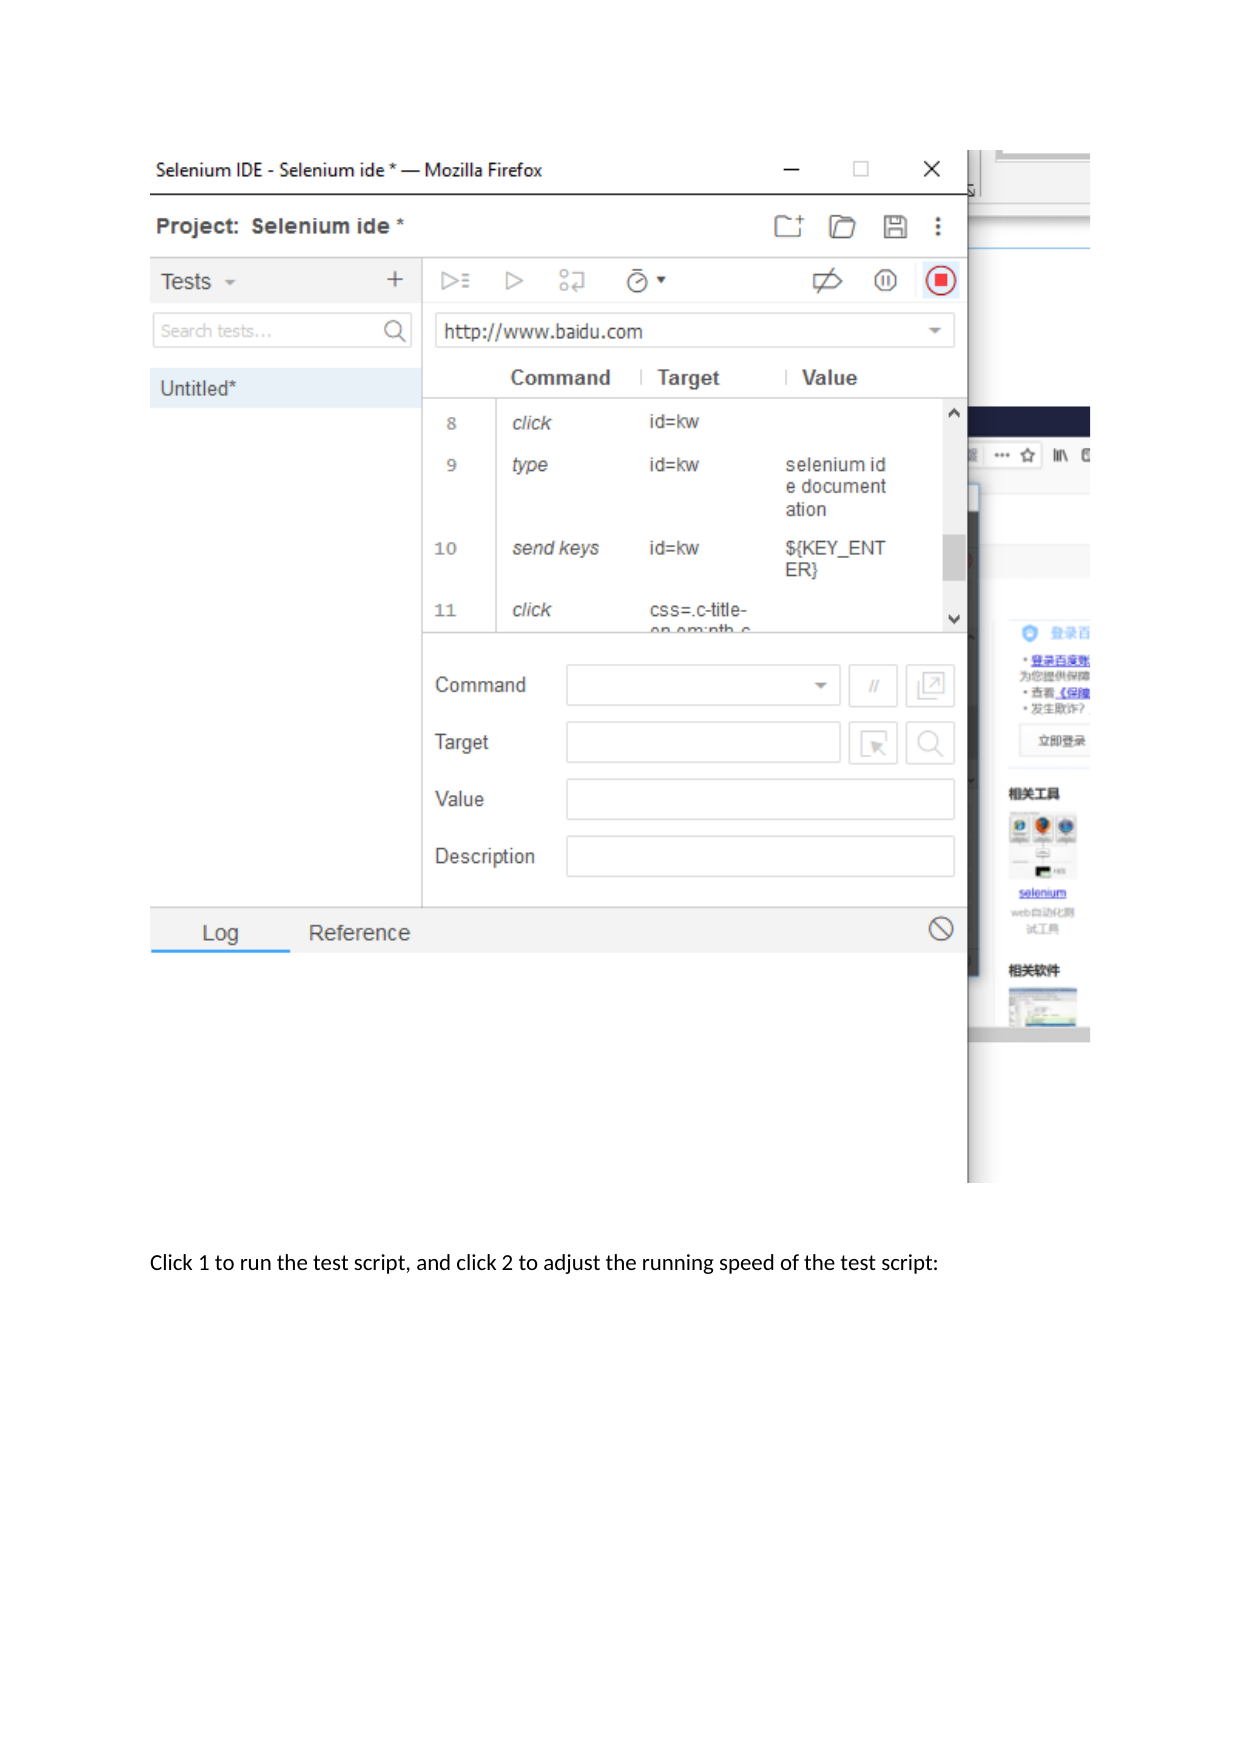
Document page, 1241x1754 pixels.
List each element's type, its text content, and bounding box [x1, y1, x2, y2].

text Click 1 to run the test script, and click 2 to adjust the running speed of the test script: [150, 1248, 1090, 1276]
picture [150, 150, 1091, 1183]
